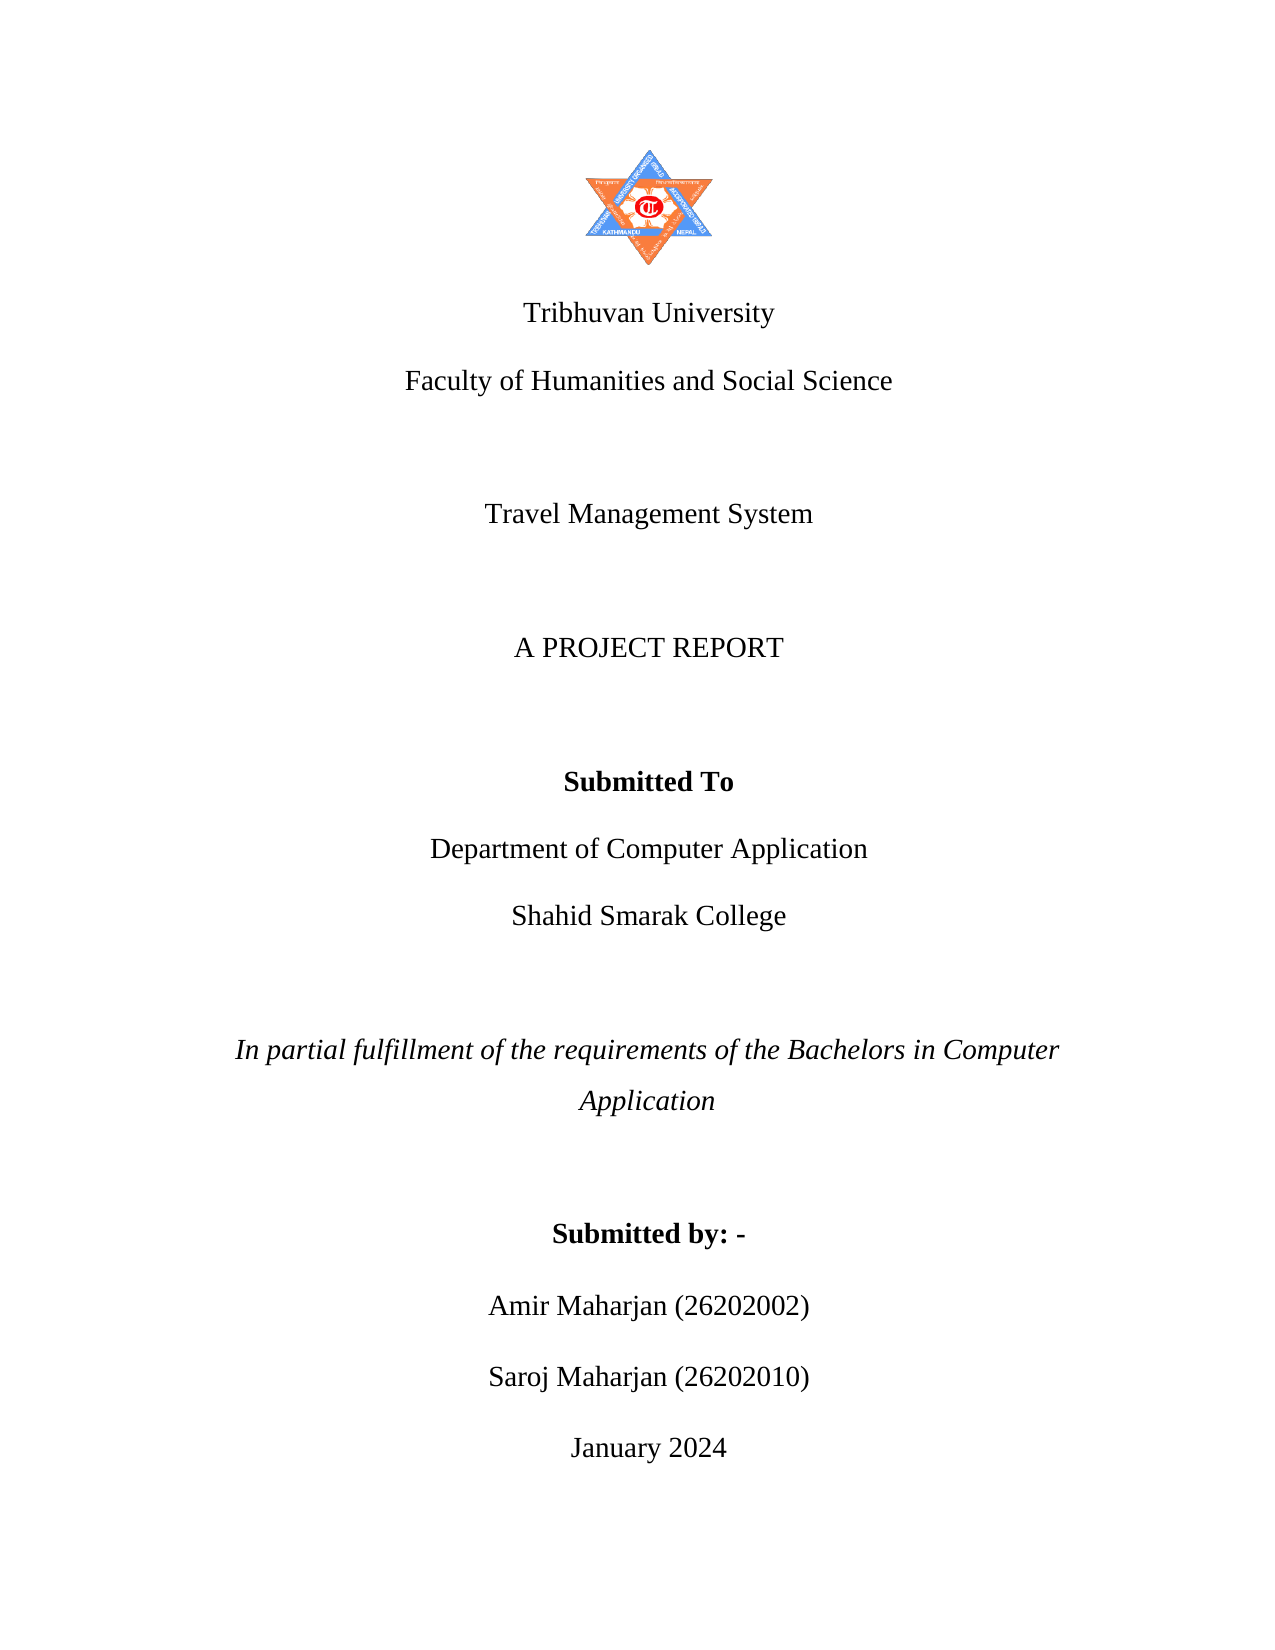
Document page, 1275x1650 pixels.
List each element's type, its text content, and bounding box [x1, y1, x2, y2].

text Faculty of Humanities and Social Science [172, 363, 1125, 396]
text Shahid Smarak College [172, 898, 1125, 932]
text In partial fulfillment of the requirements of the Bachelors in Computer Application [172, 1032, 1125, 1116]
text Travel Management System [172, 497, 1125, 530]
text Submitted To [172, 764, 1125, 798]
text Department of Computer Application [172, 831, 1125, 865]
text Amir Maharjan (26202002) [172, 1288, 1125, 1321]
text January 2024 [172, 1430, 1125, 1463]
text Saroj Maharjan (26202010) [172, 1359, 1125, 1392]
text A PROJECT REPORT [172, 631, 1125, 664]
picture [583, 150, 714, 265]
text Tribhuvan University [172, 296, 1125, 329]
text Submitted by: - [172, 1217, 1125, 1250]
